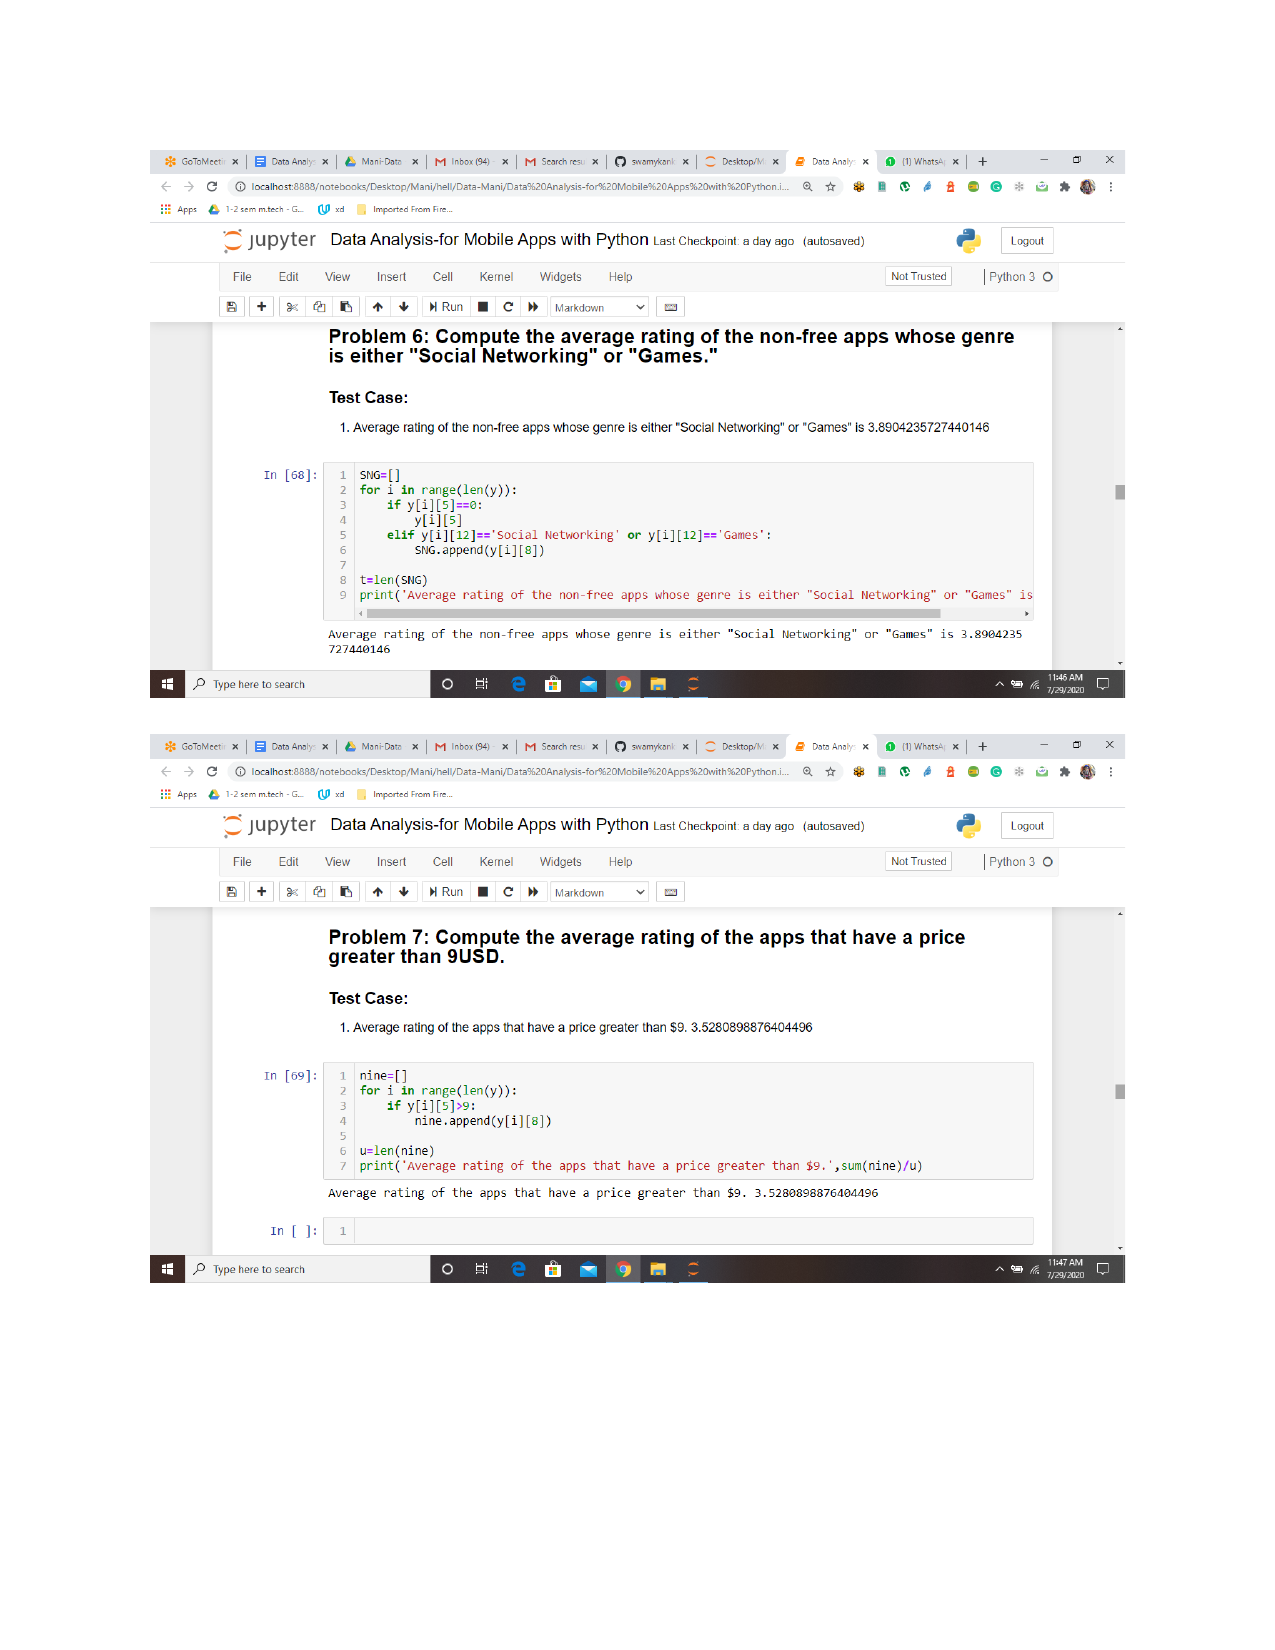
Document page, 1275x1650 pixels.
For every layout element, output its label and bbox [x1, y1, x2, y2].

picture [150, 150, 1125, 698]
picture [150, 734, 1125, 1283]
